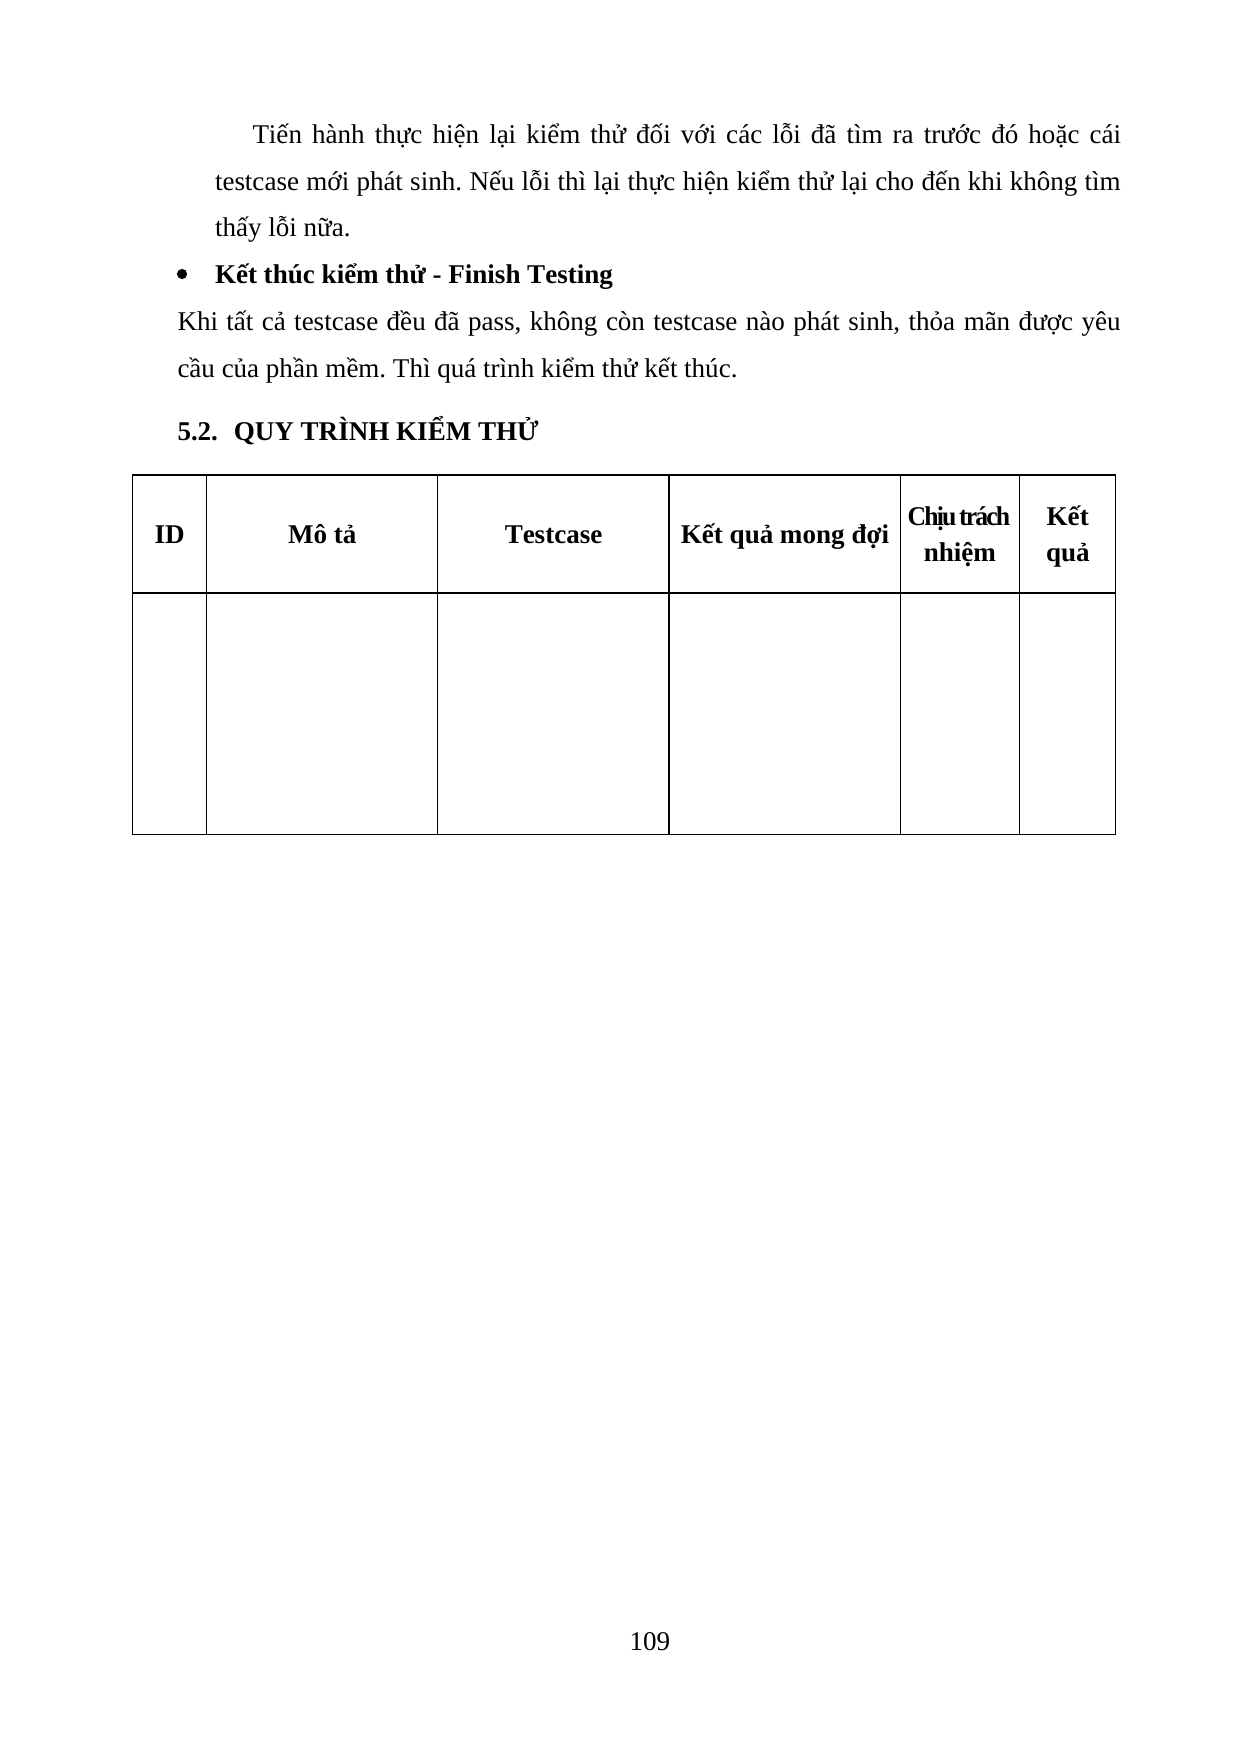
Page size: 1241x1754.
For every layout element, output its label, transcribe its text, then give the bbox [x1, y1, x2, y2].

table_header Mô tả [207, 476, 437, 592]
table_cell [438, 594, 668, 833]
table_cell [1020, 594, 1115, 833]
text Khi tất cả testcase đều đã pass, không còn testcase nào phát sinh, thỏa mãn được yêu cầu của phần mềm. Thì quá trình kiểm thử kết thúc. [177, 305, 1122, 383]
table_cell [207, 594, 437, 833]
table_header Kết quả [1020, 476, 1115, 592]
table_header Testcase [438, 476, 668, 592]
table_cell [670, 594, 900, 833]
subtitle QUY TRÌNH KIỂM THỬ [177, 415, 1122, 446]
table_cell [133, 594, 206, 833]
table_header Kết quả mong đợi [670, 476, 900, 592]
table_header Chịu trách nhiệm [901, 476, 1019, 592]
list Kết thúc kiểm thử - Finish Testing [177, 258, 1122, 289]
list Tiến hành thực hiện lại kiểm thử đối với các lỗi đã tìm ra trước đó hoặc cái testcase mới phát sinh. Nếu lỗi thì lại thực hiện kiểm thử lại cho đến khi không tìm thấy lỗi nữa. [215, 118, 1122, 243]
table_cell [901, 594, 1019, 833]
table_header ID [133, 476, 206, 592]
